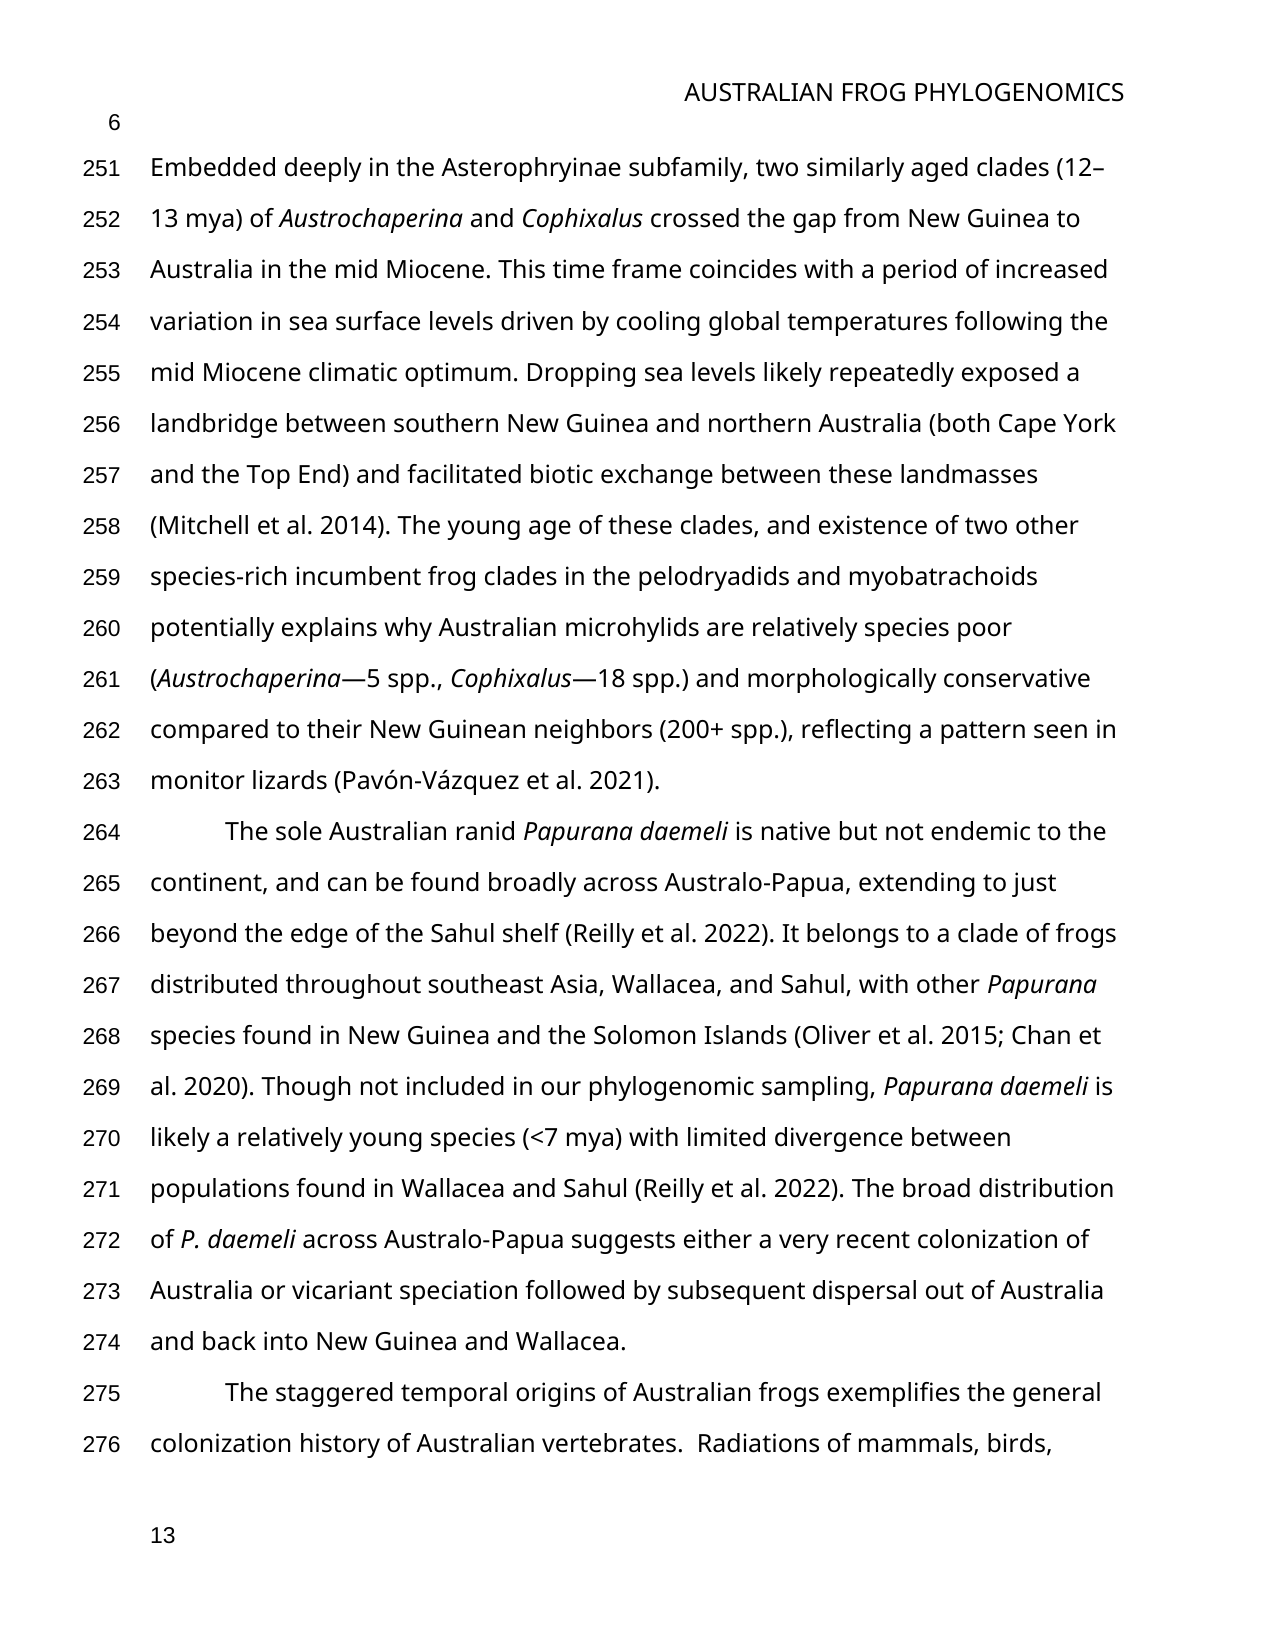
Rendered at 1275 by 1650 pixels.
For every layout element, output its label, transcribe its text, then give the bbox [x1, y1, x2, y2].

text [150, 1375, 1125, 1460]
text The sole Australian ranid Papurana daemeli is native but not endemic to the continent, and can be found broadly across Australo-Papua, extending to just beyond the edge of the Sahul shelf (Reilly et al. 2022). It belongs to a clade of frogs distributed throughout southeast Asia, Wallacea, and Sahul, with other Papurana species found in New Guinea and the Solomon Islands (Oliver et al. 2015; Chan et al. 2020). Though not included in our phylogenomic sampling, Papurana daemeli is likely a relatively young species (<7 mya) with limited divergence between populations found in Wallacea and Sahul (Reilly et al. 2022). The broad distribution of P. daemeli across Australo-Papua suggests either a very recent colonization of Australia or vicariant speciation followed by subsequent dispersal out of Australia and back into New Guinea and Wallacea. [150, 813, 1125, 1358]
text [150, 150, 1125, 797]
